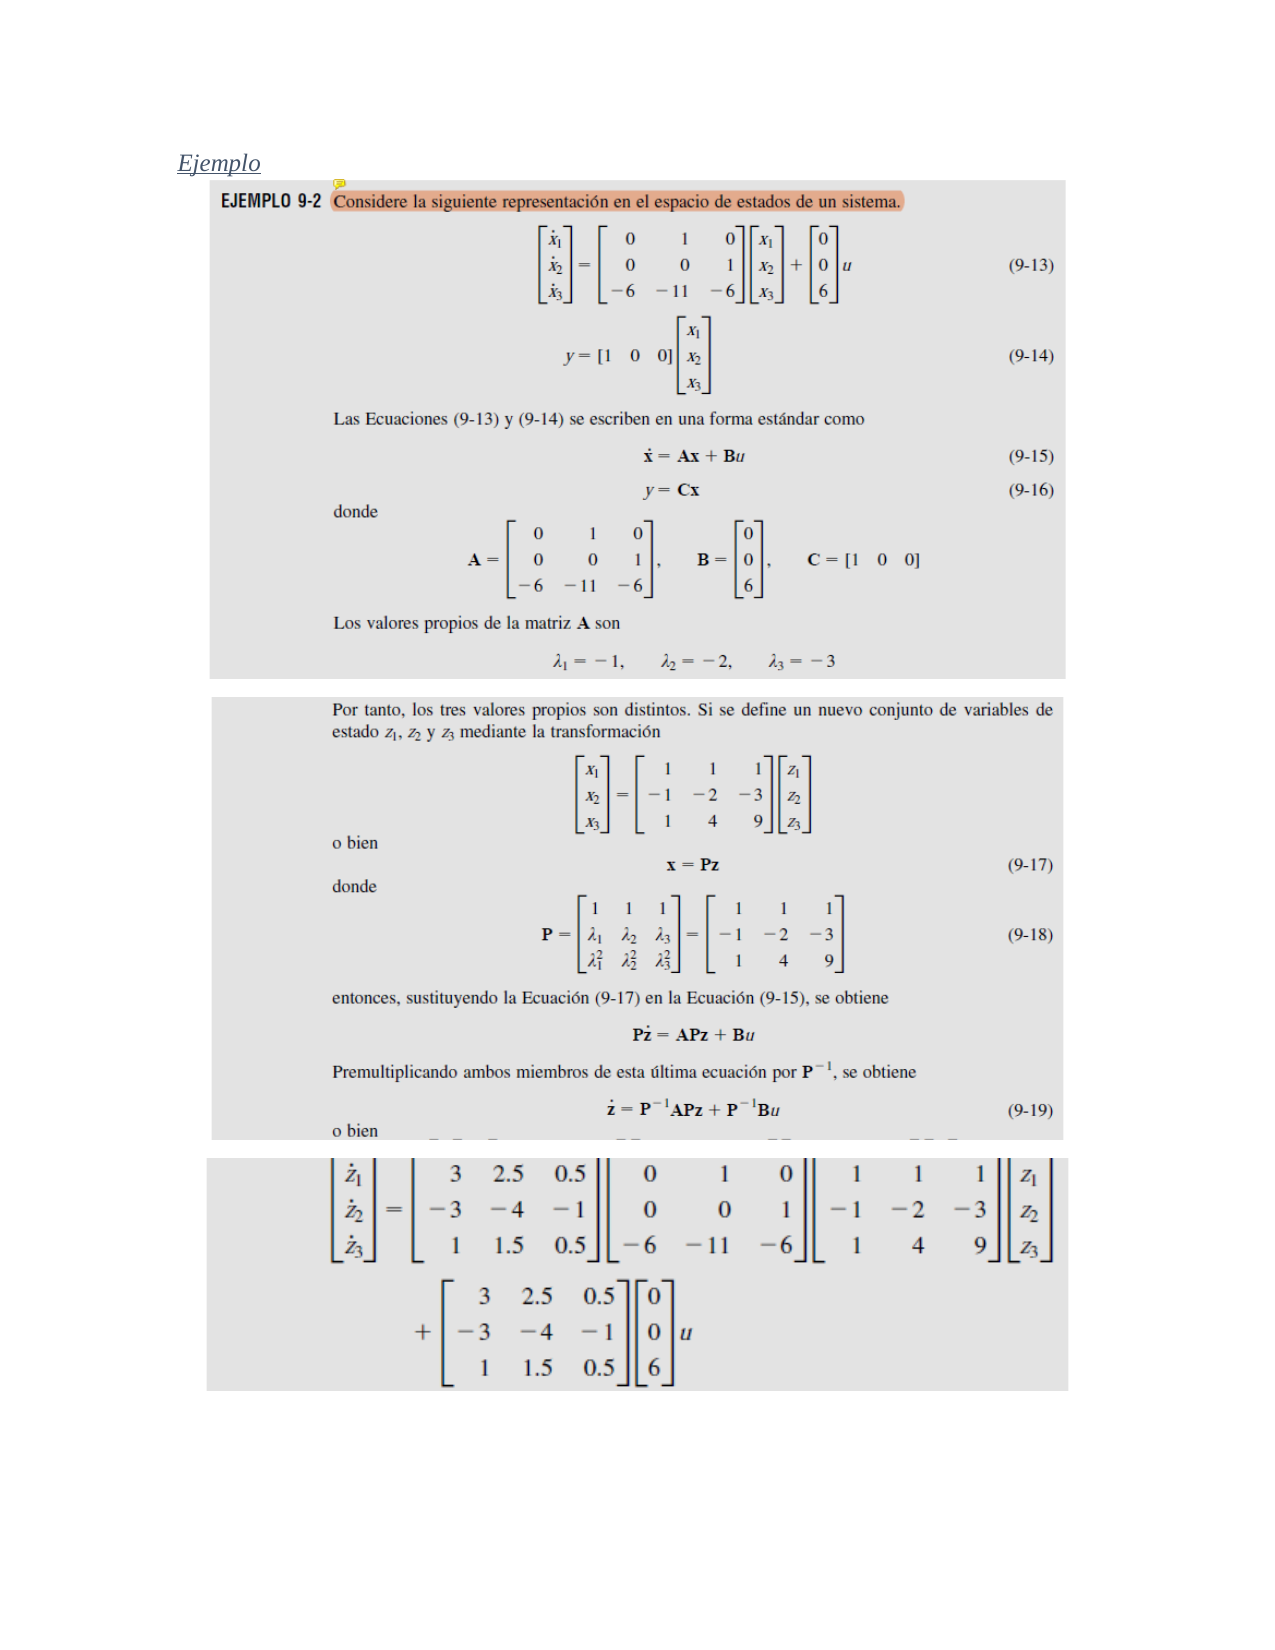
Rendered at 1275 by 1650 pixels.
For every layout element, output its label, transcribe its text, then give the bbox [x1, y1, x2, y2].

subtitle Ejemplo [177, 148, 1098, 176]
picture [211, 697, 1064, 1140]
picture [206, 1158, 1069, 1391]
picture [209, 178, 1066, 679]
